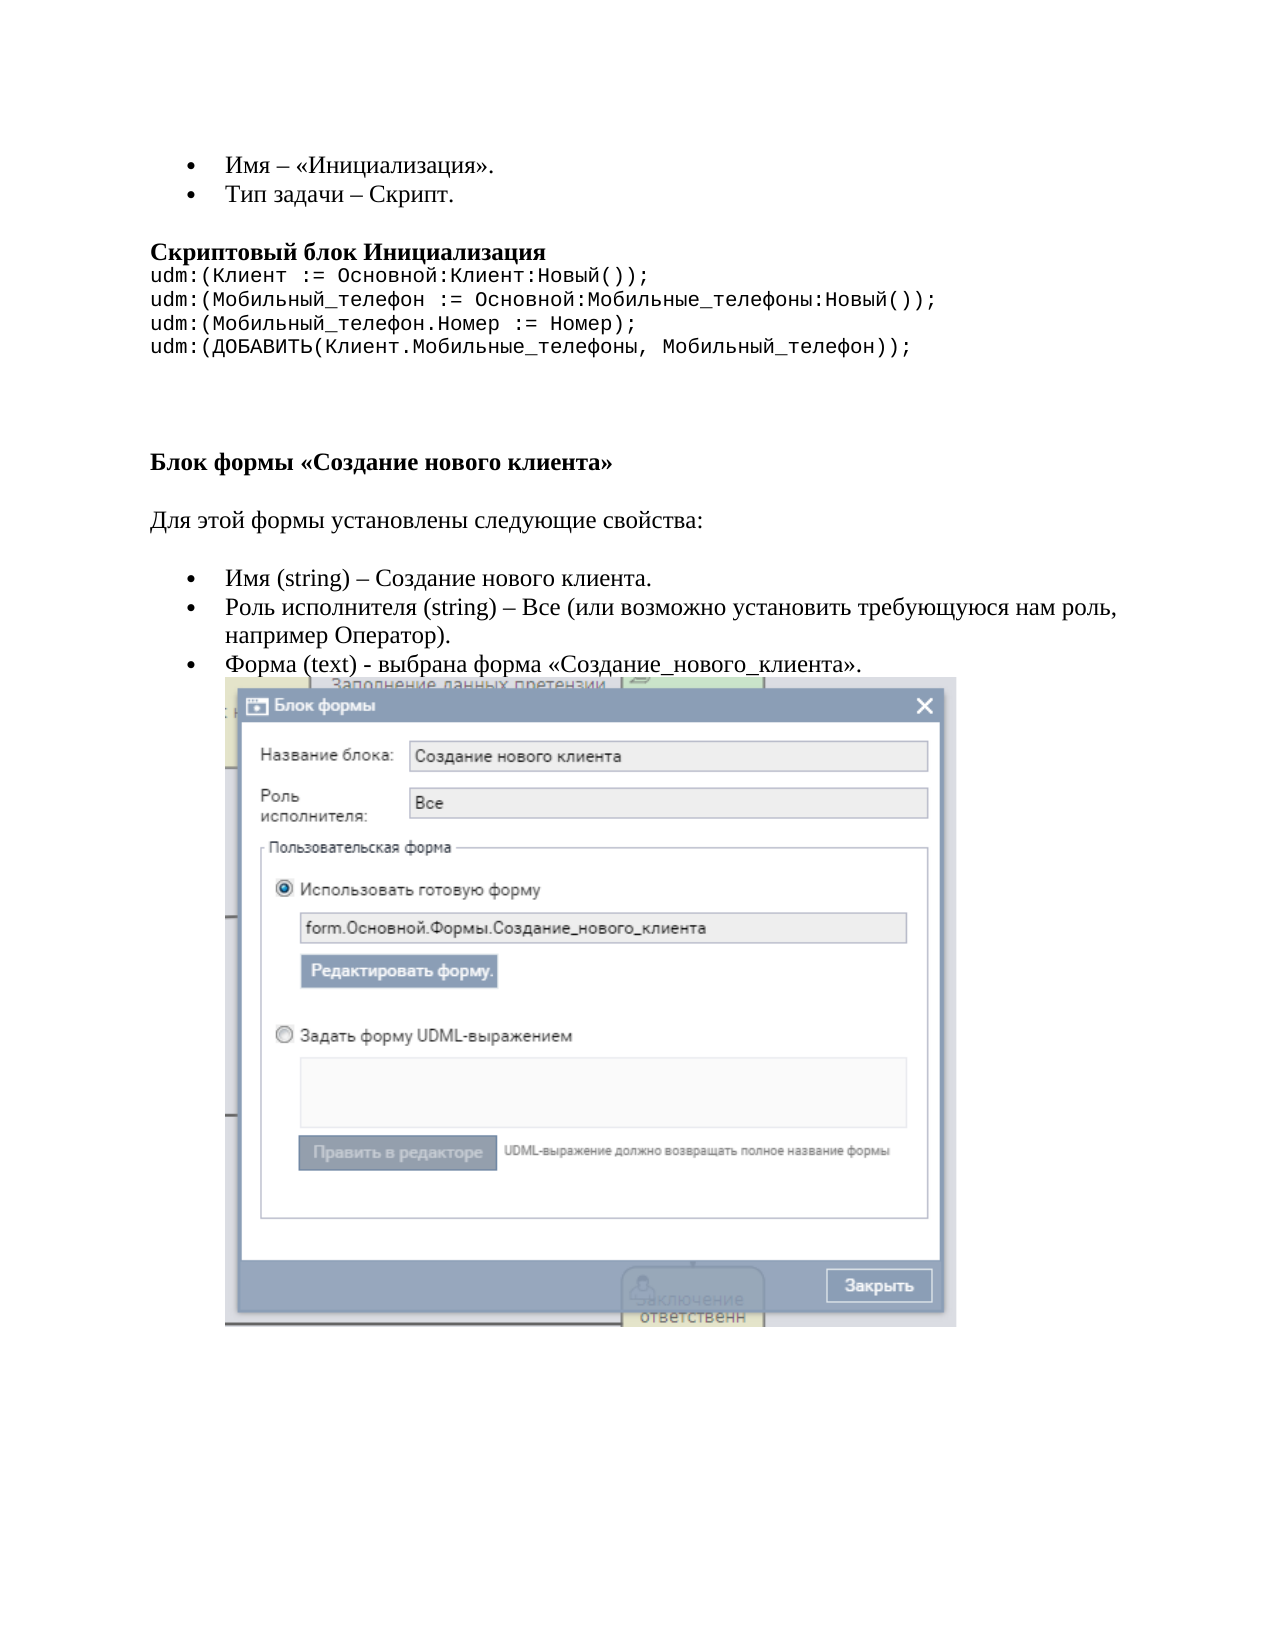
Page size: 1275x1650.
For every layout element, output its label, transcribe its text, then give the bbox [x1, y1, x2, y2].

text udm:(ДОБАВИТЬ(Клиент.Мобильные_телефоны, Мобильный_телефон)); [150, 336, 1125, 360]
subtitle Блок формы «Создание нового клиента» [150, 447, 1125, 476]
picture [225, 677, 957, 1327]
text udm:(Мобильный_телефон := Основной:Мобильные_телефоны:Новый()); [150, 289, 1125, 313]
list Имя – «Инициализация». [187, 150, 1125, 179]
list Роль исполнителя (string) – Все (или возможно установить требующуюся нам роль, например Оператор). [187, 592, 1125, 649]
list Имя (string) – Создание нового клиента. [187, 563, 1125, 592]
text udm:(Мобильный_телефон.Номер := Номер); [150, 313, 1125, 336]
text Для этой формы установлены следующие свойства: [150, 505, 1125, 534]
text udm:(Клиент := Основной:Клиент:Новый()); [150, 265, 1125, 289]
text Скриптовый блок Инициализация [150, 237, 1125, 265]
list Тип задачи – Скрипт. [187, 179, 1125, 207]
